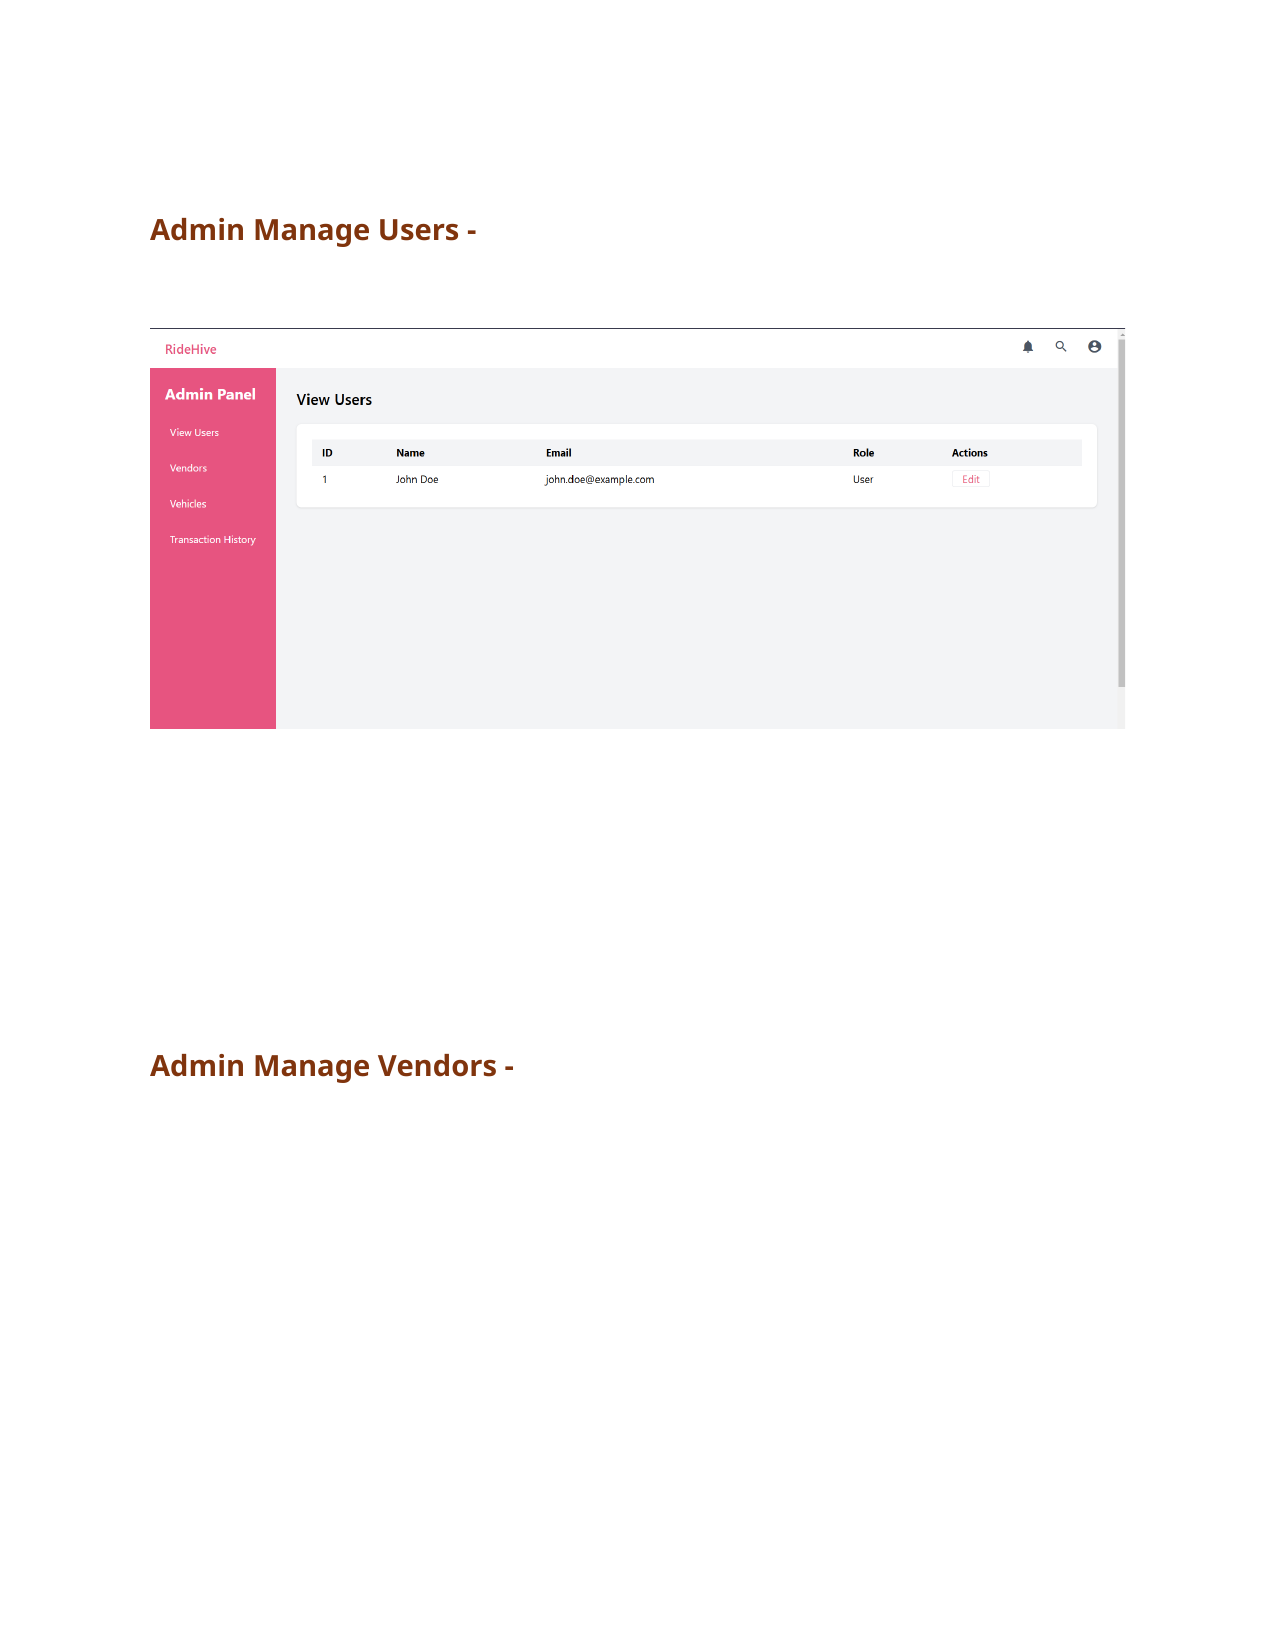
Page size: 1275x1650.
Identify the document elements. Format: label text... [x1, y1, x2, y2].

picture [150, 328, 1125, 729]
text Admin Manage Users - [150, 209, 1125, 249]
text Admin Manage Vendors - [150, 1045, 1125, 1085]
